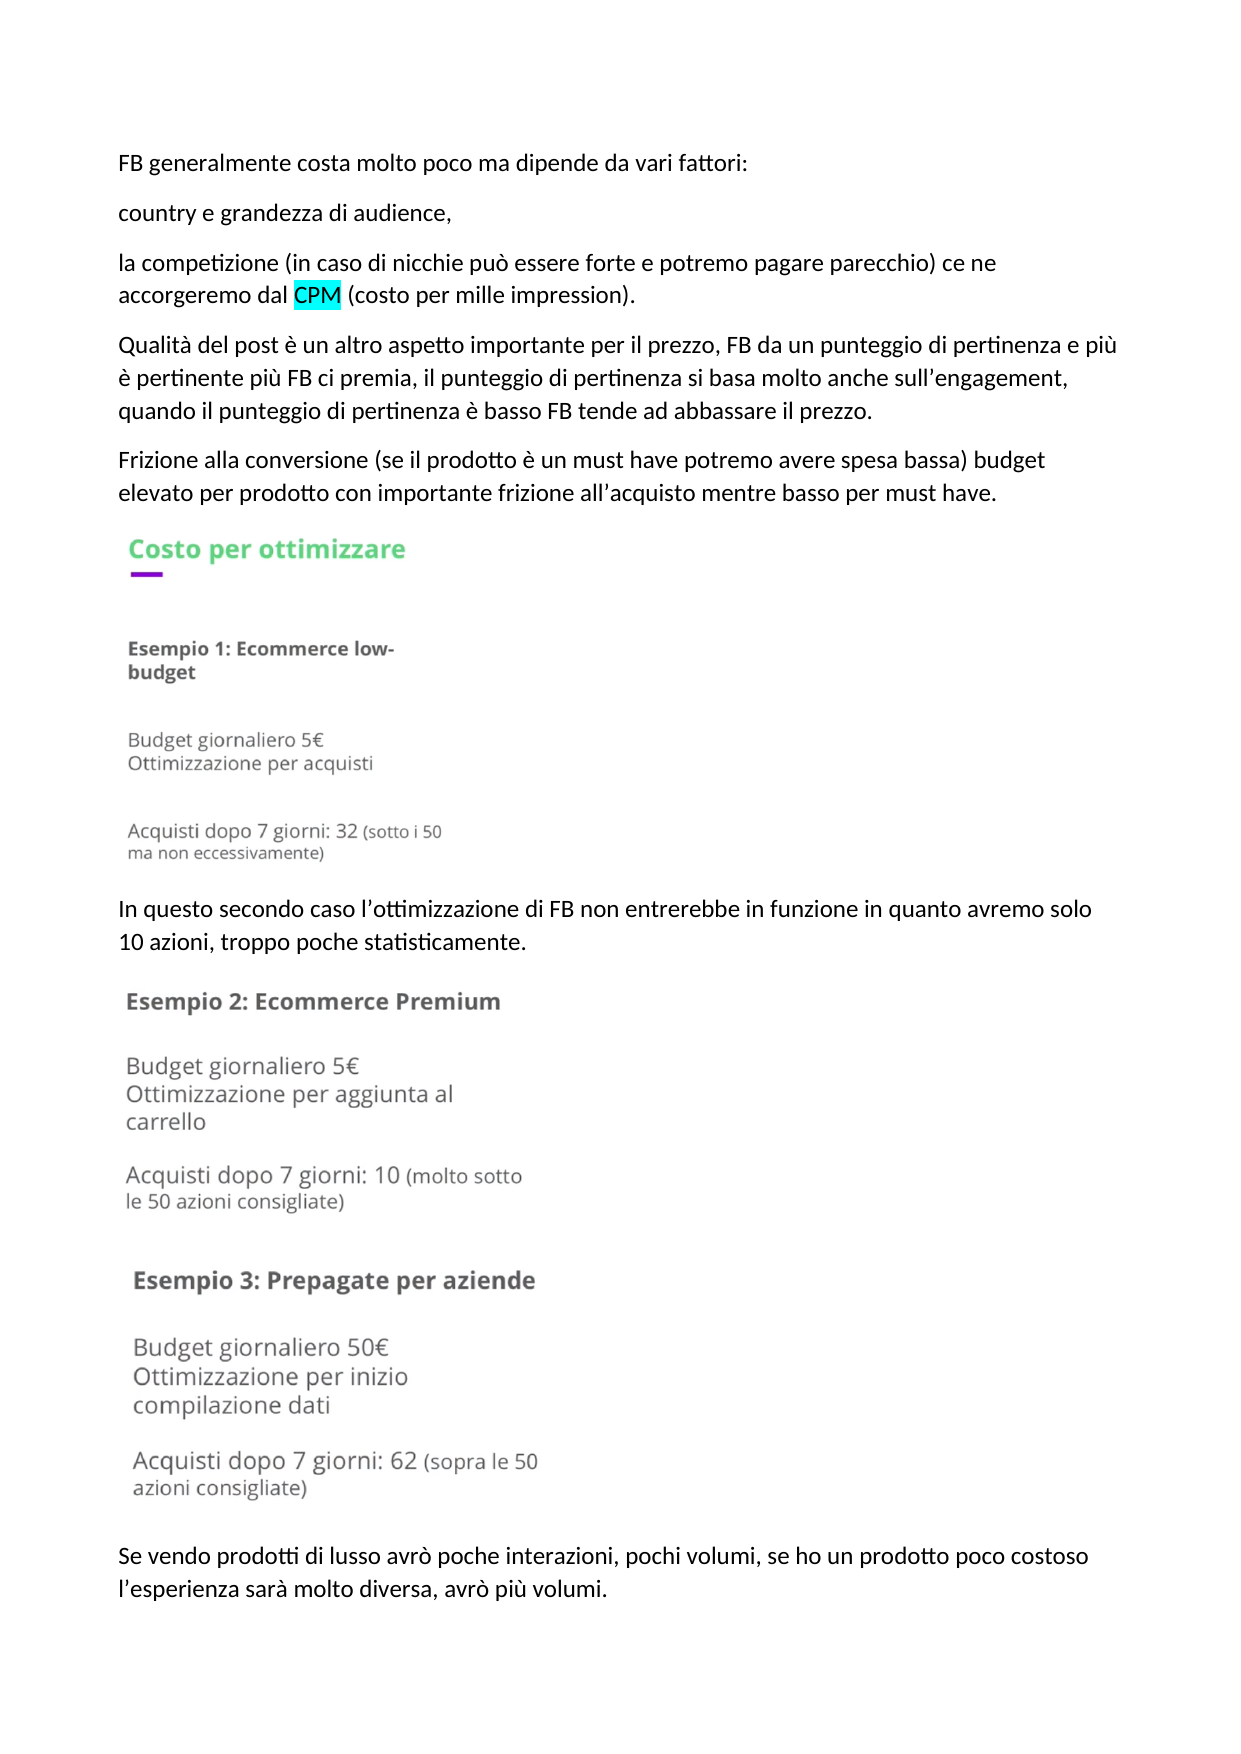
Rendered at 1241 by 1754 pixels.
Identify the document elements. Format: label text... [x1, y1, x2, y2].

text Se vendo prodotti di lusso avrò poche interazioni, pochi volumi, se ho un prodotto poco costoso l’esperienza sarà molto diversa, avrò più volumi. [118, 1540, 1122, 1604]
text Frizione alla conversione (se il prodotto è un must have potremo avere spesa bassa) budget elevato per prodotto con importante frizione all’acquisto mentre basso per must have. [118, 445, 1122, 508]
picture [118, 1255, 555, 1522]
text Qualità del post è un altro aspetto importante per il prezzo, FB da un punteggio di pertinenza e più è pertinente più FB ci premia, il punteggio di pertinenza si basa molto anche sull’engagement, quando il punteggio di pertinenza è basso FB tende ad abbassare il prezzo. [118, 329, 1122, 426]
text la competizione (in caso di nicchie può essere forte e potremo pagare parecchio) ce ne accorgeremo dal CPM (costo per mille impression). [118, 247, 1122, 310]
picture [118, 527, 458, 875]
text country e grandezza di audience, [118, 197, 1122, 228]
text In questo secondo caso l’ottimizzazione di FB non entrerebbe in funzione in quanto avremo solo 10 azioni, troppo poche statisticamente. [118, 893, 1122, 957]
text FB generalmente costa molto poco ma dipende da vari fattori: [118, 148, 1122, 178]
picture [118, 976, 538, 1237]
